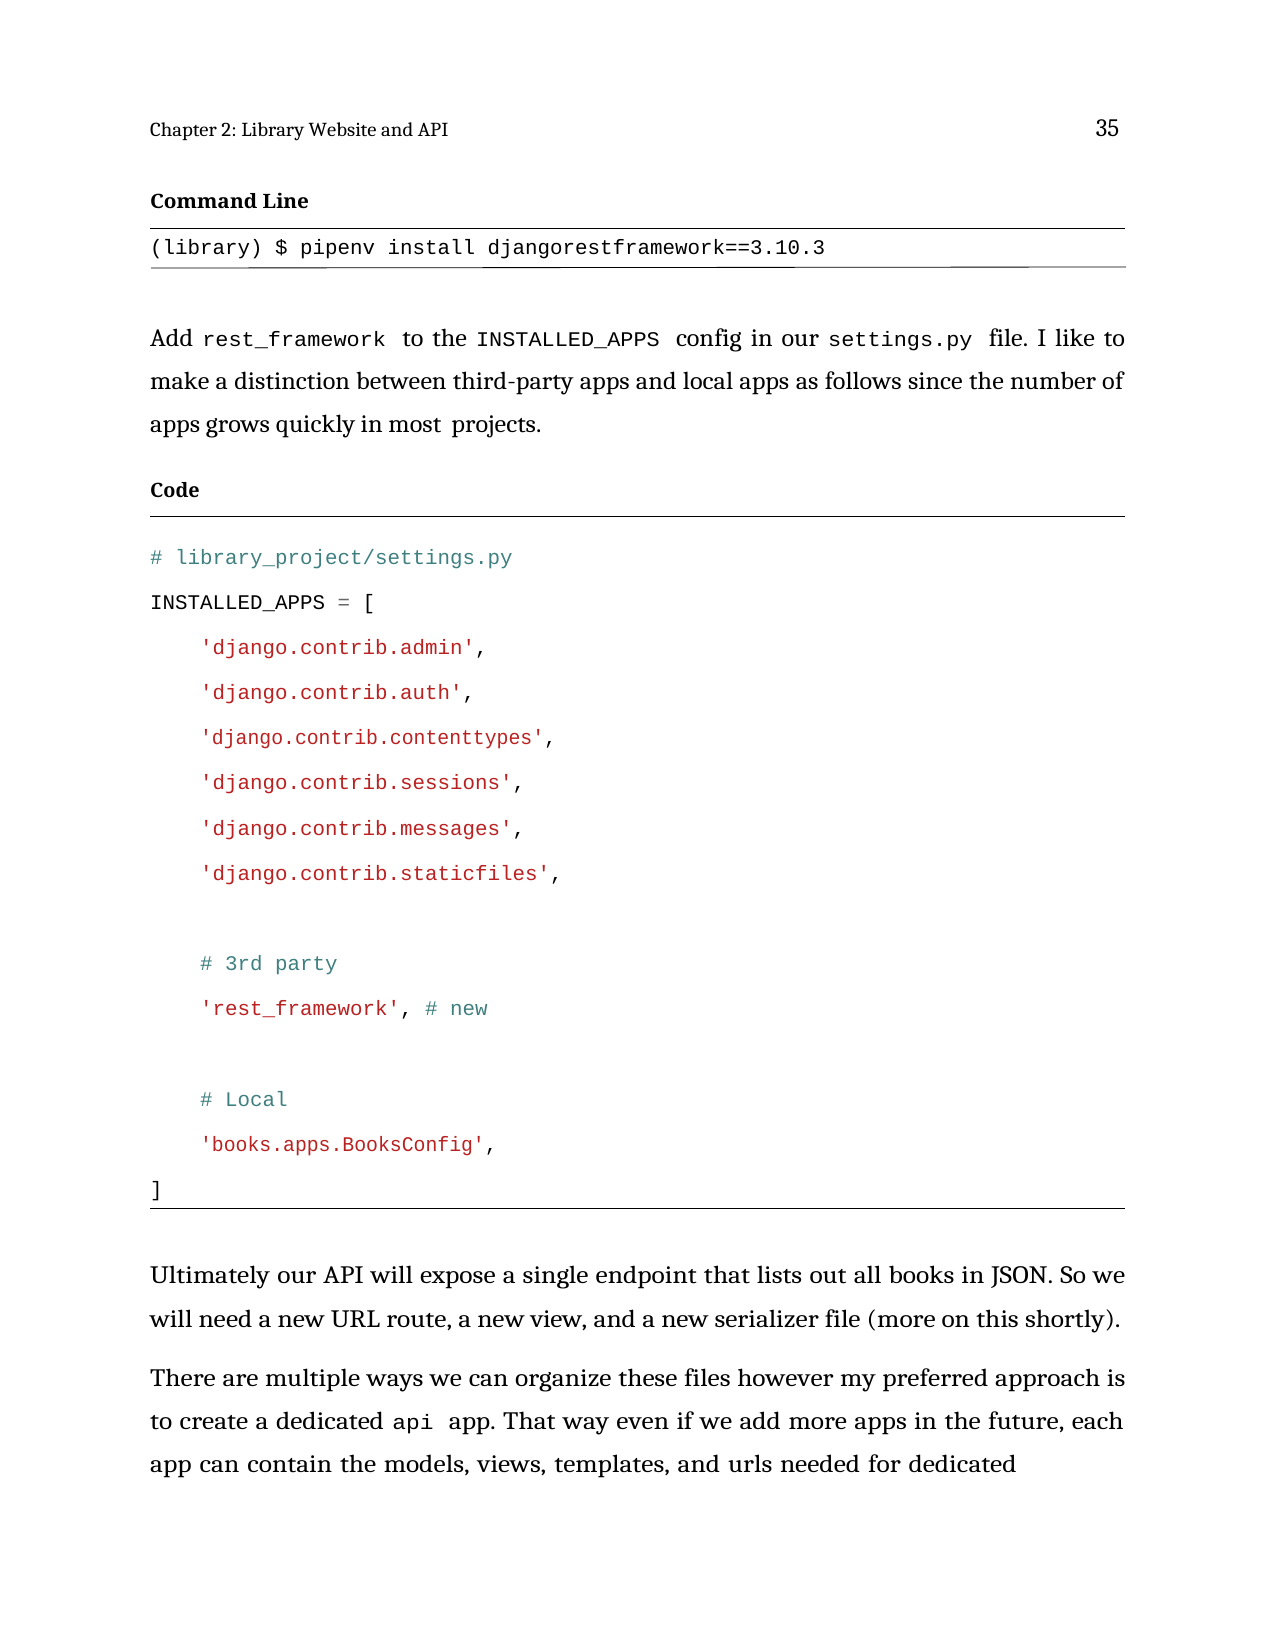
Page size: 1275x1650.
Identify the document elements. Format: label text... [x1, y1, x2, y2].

text 'django.contrib.admin', 'django.contrib.auth', 'django.contrib.contenttypes', 'django.contrib.sessions', 'django.contrib.messages', 'django.contrib.staticfiles', [200, 637, 686, 886]
text There are multiple ways we can organize these files however my preferred approach is to create a dedicated api app. That way even if we add more apps in the future, each app can contain the models, views, templates, and urls needed for dedicated [150, 1363, 1125, 1479]
text Code [150, 476, 1275, 503]
text (library) $ pipenv install djangorestframework==3.10.3 [150, 223, 1275, 261]
text # library_project/settings.py INSTALLED_APPS = [ [150, 511, 686, 616]
text Add rest_framework to the INSTALLED_APPS config in our settings.py file. I like to make a distinction between third-party apps and local apps as follows since the number of apps grows quickly in most projects. [150, 323, 1125, 439]
text # 3rd party 'rest_framework', # new [200, 953, 548, 1022]
text # Local 'books.apps.BooksConfig', [200, 1089, 548, 1157]
text Ultimately our API will expose a single endpoint that lists out all books in JSON. So we will need a new URL route, a new view, and a new serializer file (more on this shortly). [150, 1261, 1125, 1334]
text Command Line [150, 188, 1275, 214]
text ] [150, 1179, 1275, 1203]
